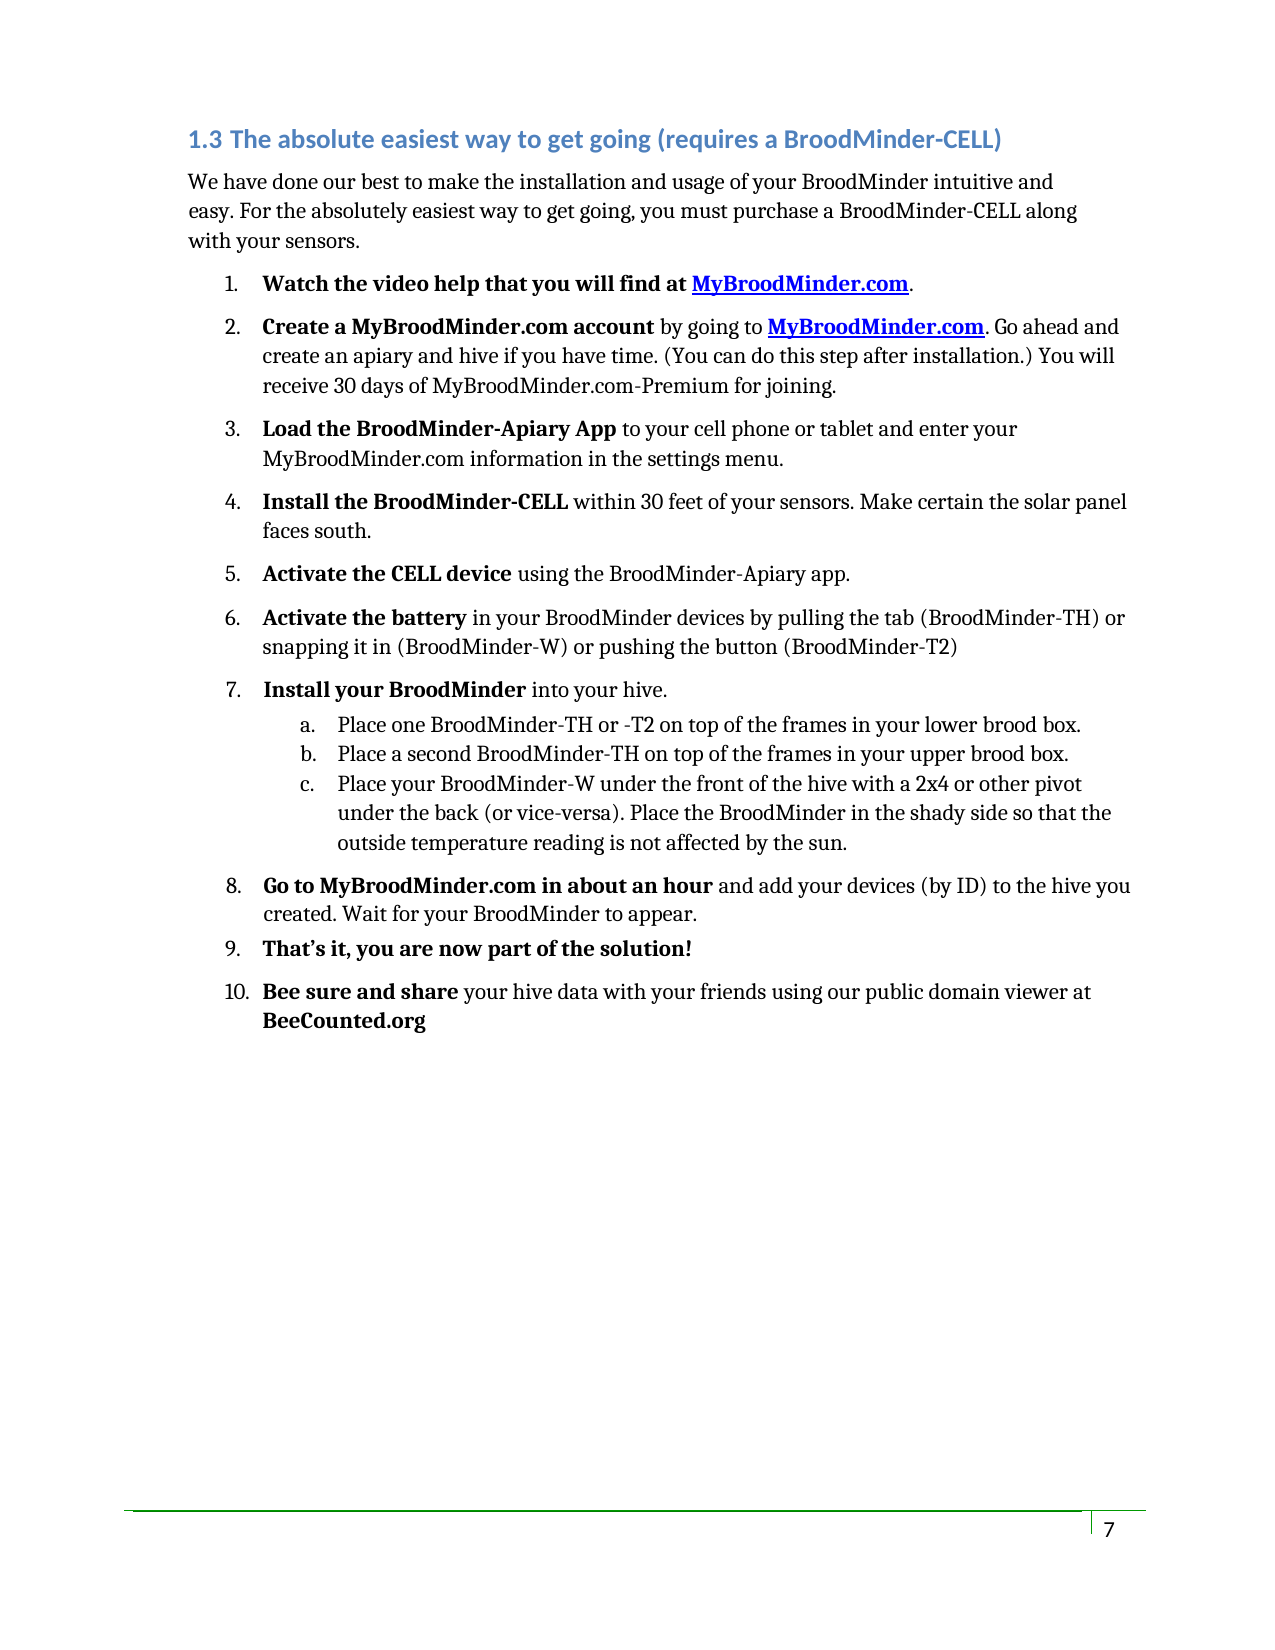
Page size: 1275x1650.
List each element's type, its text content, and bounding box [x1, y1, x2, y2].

list Load the BroodMinder-Apiary App to your cell phone or tablet and enter your MyBroodMinder.com information in the settings menu. [225, 416, 1141, 472]
list That’s it, you are now part of the solution! [225, 936, 1141, 962]
list Activate the CELL device using the BroodMinder-Apiary app. [225, 561, 1141, 587]
list Place your BroodMinder-W under the front of the hive with a 2x4 or other pivot under the back (or vice-versa). Place the BroodMinder in the shady side so that the outside temperature reading is not affected by the sun. [300, 771, 1141, 856]
list Place one BroodMinder-TH or -T2 on top of the frames in your lower brood box. [300, 712, 1141, 738]
list Install the BroodMinder-CELL within 30 feet of your sensors. Make certain the solar panel faces south. [225, 488, 1141, 544]
list Create a MyBroodMinder.com account by going to MyBroodMinder.com. Go ahead and create an apiary and hive if you have time. (You can do this step after installation.) You will receive 30 days of MyBroodMinder.com-Premium for joining. [225, 314, 1141, 399]
list Activate the battery in your BroodMinder devices by pulling the tab (BroodMinder-TH) or snapping it in (BroodMinder-W) or pushing the button (BroodMinder-T2) [225, 604, 1141, 660]
list Bee sure and share your hive data with your friends using our public domain viewer at BeeCounted.org [225, 978, 1141, 1034]
list Watch the video help that you will find at MyBroodMinder.com. [225, 271, 1141, 297]
list Place a second BroodMinder-TH on top of the frames in your upper brood box. [300, 741, 1141, 767]
list Go to MyBroodMinder.com in about an hour and add your devices (by ID) to the hive you created. Wait for your BroodMinder to appear. [226, 873, 1141, 927]
list Install your BroodMinder into your hive. [226, 677, 1141, 703]
text We have done our best to make the installation and usage of your BroodMinder intuitive and easy. For the absolutely easiest way to get going, you must purchase a BroodMinder-CELL along with your sensors. [187, 169, 1091, 254]
subtitle 1.3 The absolute easiest way to get going (requires a BroodMinder-CELL) [187, 122, 1141, 155]
